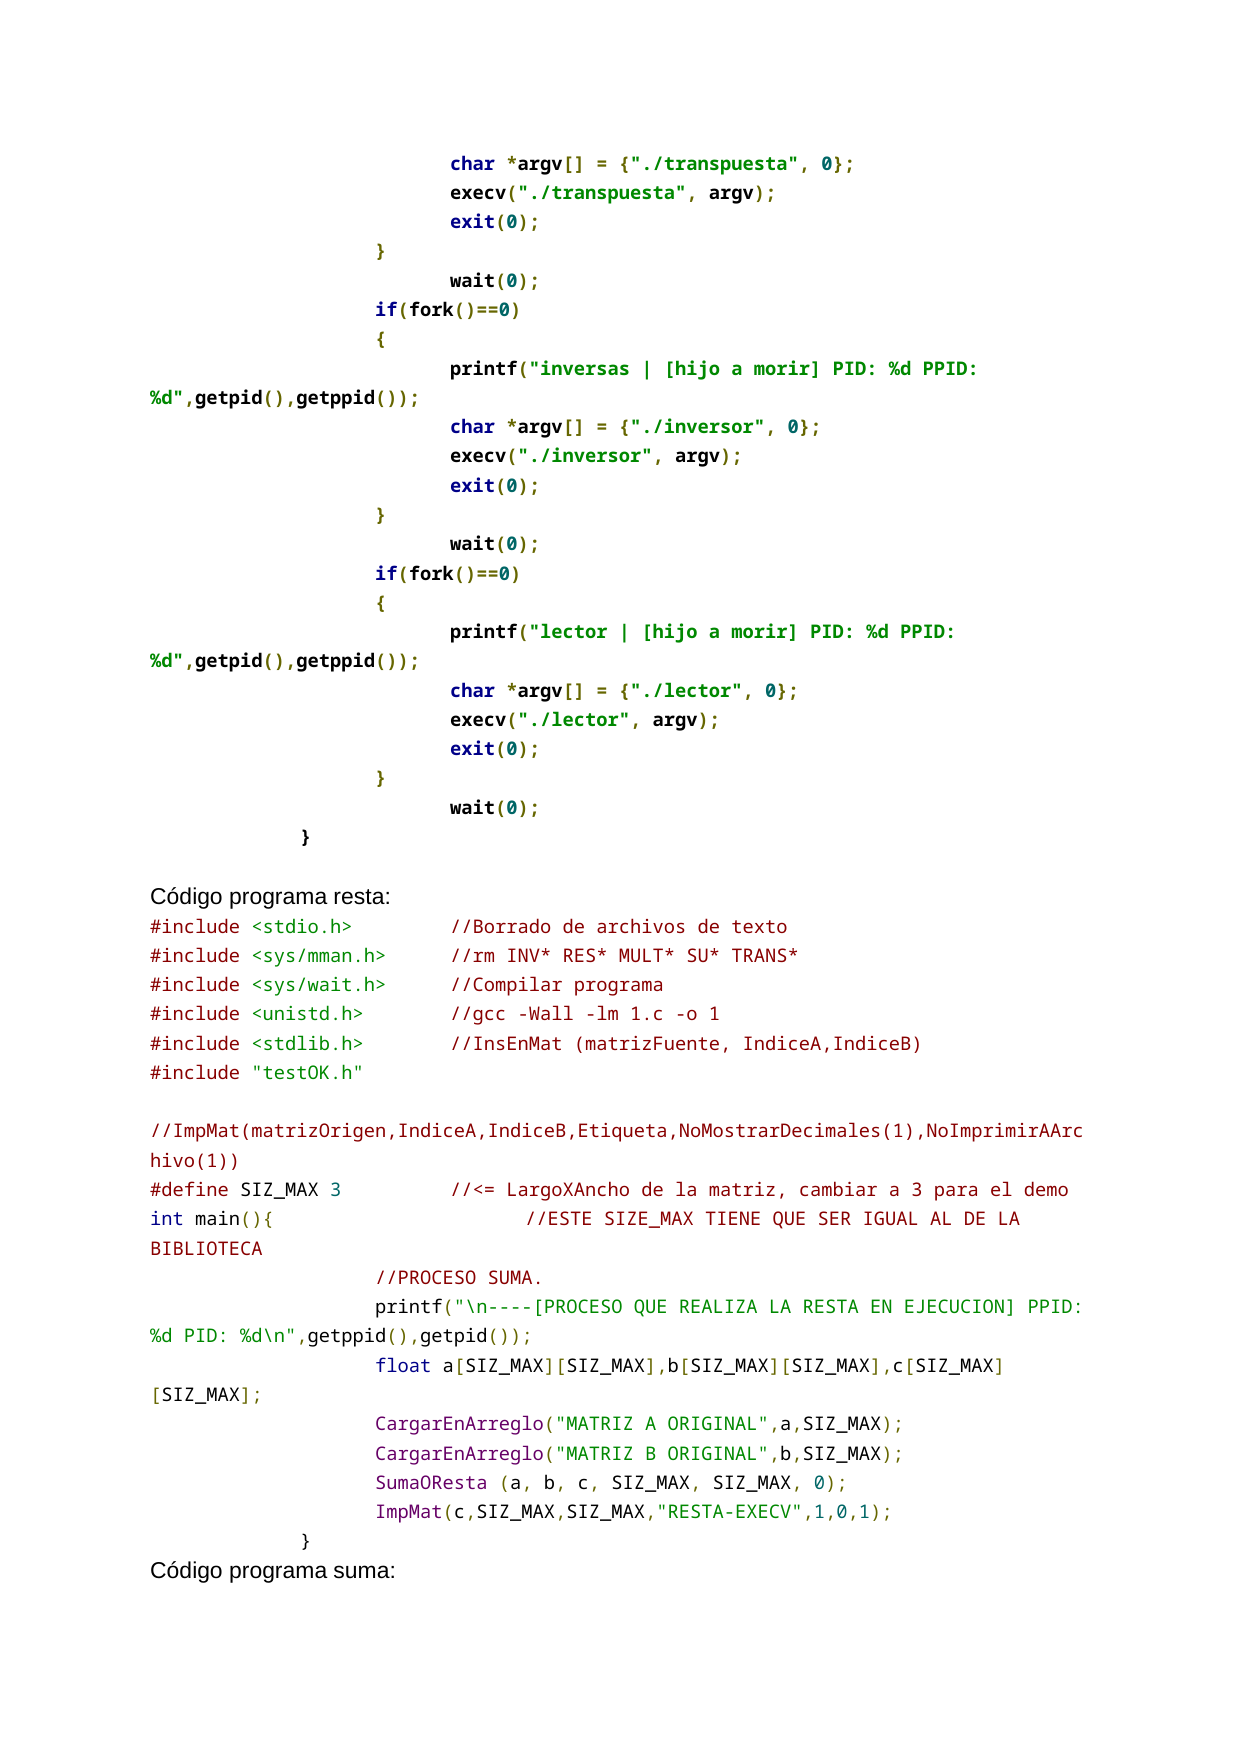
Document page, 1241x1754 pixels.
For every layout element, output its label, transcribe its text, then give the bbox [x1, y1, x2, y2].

text ImpMat(c,SIZ_MAX,SIZ_MAX,"RESTA-EXECV",1,0,1); [150, 1498, 1090, 1524]
text #include <sys/mman.h> //rm INV* RES* MULT* SU* TRANS* [150, 942, 1090, 968]
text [150, 150, 1090, 849]
text #include <stdlib.h> //InsEnMat (matrizFuente, IndiceA,IndiceB) [150, 1030, 1090, 1056]
text CargarEnArreglo("MATRIZ B ORIGINAL",b,SIZ_MAX); [150, 1440, 1090, 1465]
text CargarEnArreglo("MATRIZ A ORIGINAL",a,SIZ_MAX); [150, 1411, 1090, 1436]
text float a[SIZ_MAX][SIZ_MAX],b[SIZ_MAX][SIZ_MAX],c[SIZ_MAX][SIZ_MAX]; [150, 1352, 1090, 1407]
text #include <sys/wait.h> //Compilar programa [150, 971, 1090, 997]
text Código programa suma: [150, 1557, 1090, 1583]
text #include "testOK.h" //ImpMat(matrizOrigen,IndiceA,IndiceB,Etiqueta,NoMostrarDecimales(1),NoImprimirAArchivo(1)) [150, 1059, 1090, 1173]
text printf("\n----[PROCESO QUE REALIZA LA RESTA EN EJECUCION] PPID: %d PID: %d\n",getppid(),getpid()); [150, 1293, 1090, 1348]
text #define SIZ_MAX 3 //<= LargoXAncho de la matriz, cambiar a 3 para el demo [150, 1176, 1090, 1202]
text #include <unistd.h> //gcc -Wall -lm 1.c -o 1 [150, 1001, 1090, 1026]
text //PROCESO SUMA. [150, 1264, 1090, 1290]
text SumaOResta (a, b, c, SIZ_MAX, SIZ_MAX, 0); [150, 1469, 1090, 1494]
text int main(){ //ESTE SIZE_MAX TIENE QUE SER IGUAL AL DE LA BIBLIOTECA [150, 1206, 1090, 1260]
text Código programa resta: [150, 883, 1090, 909]
text } [150, 1528, 1090, 1553]
text #include <stdio.h> //Borrado de archivos de texto [150, 913, 1090, 938]
